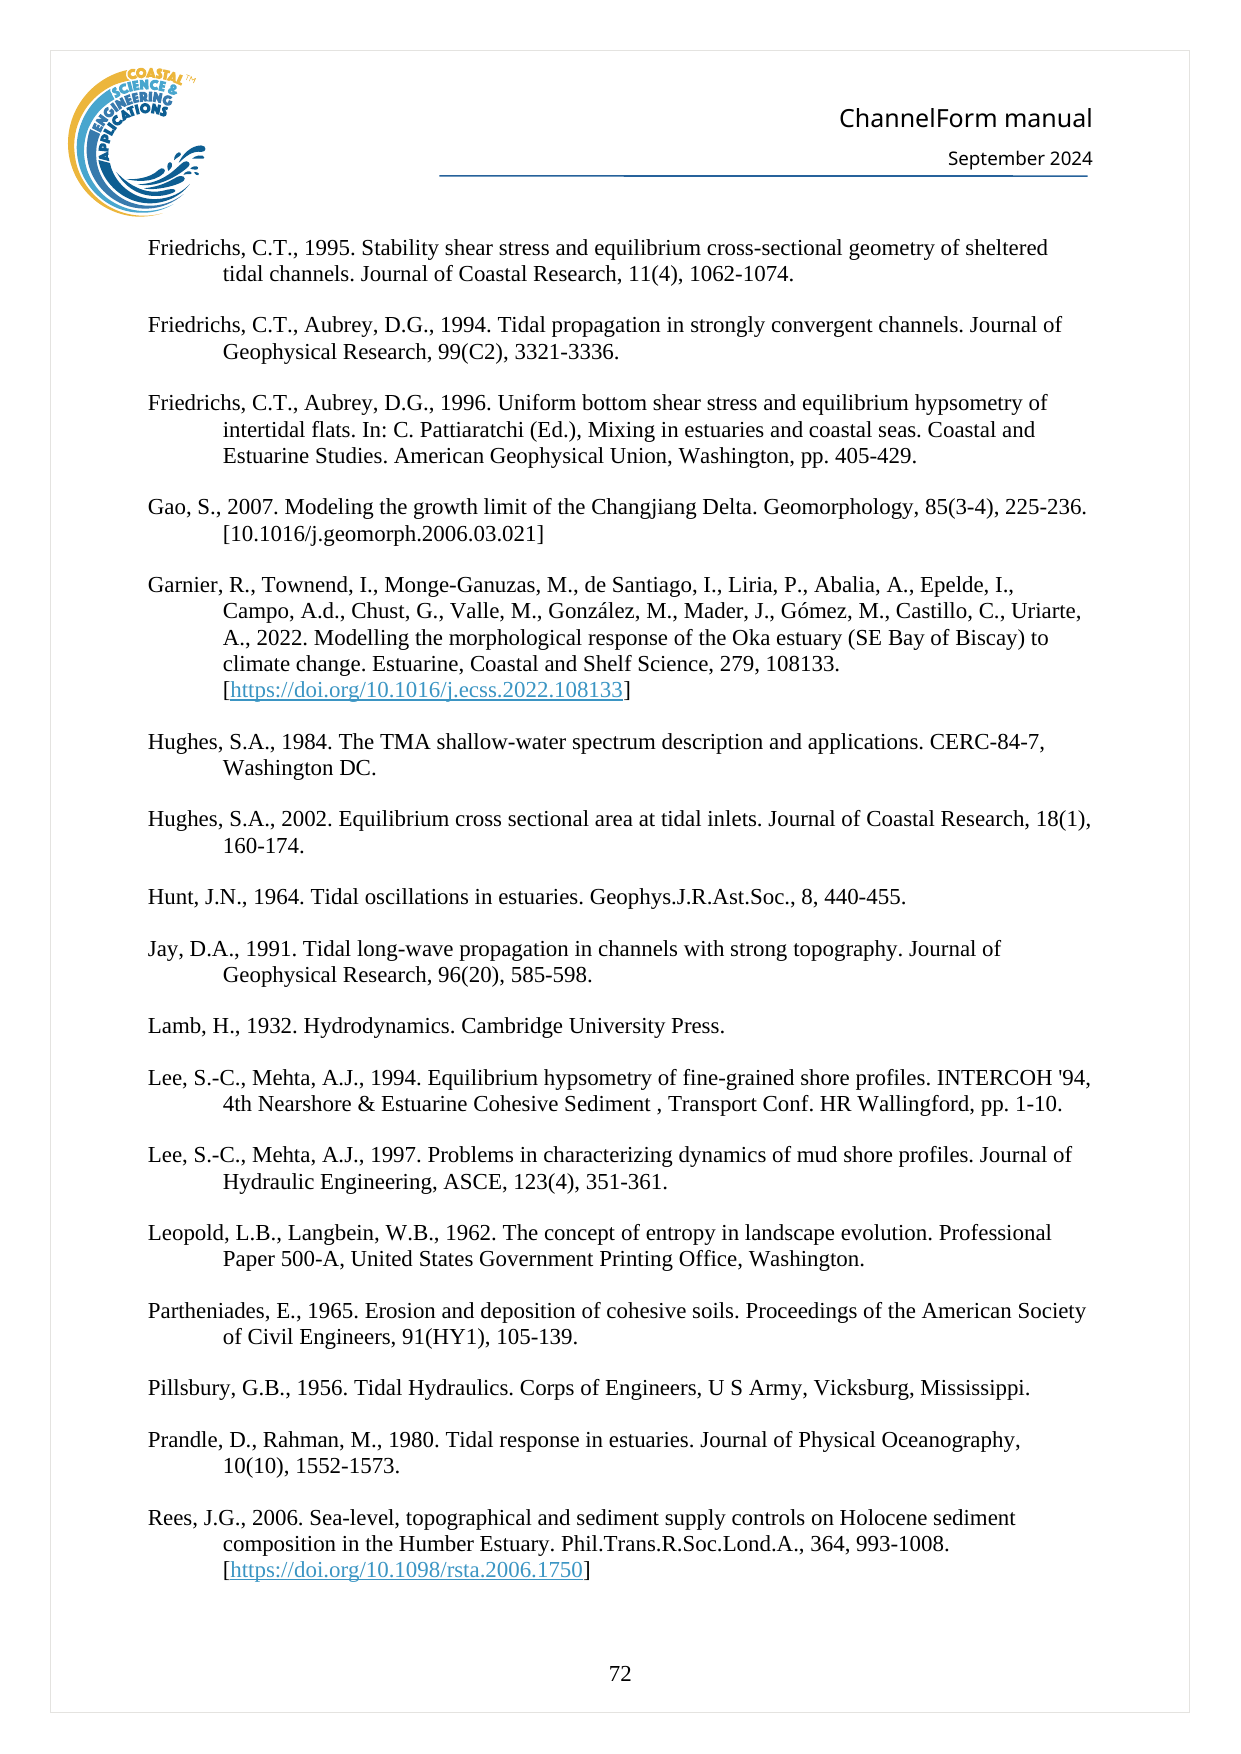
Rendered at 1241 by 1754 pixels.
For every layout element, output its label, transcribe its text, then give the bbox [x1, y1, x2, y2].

text Friedrichs, C.T., Aubrey, D.G., 1996. Uniform bottom shear stress and equilibrium hypsometry of intertidal flats. In: C. Pattiaratchi (Ed.), Mixing in estuaries and coastal seas. Coastal and Estuarine Studies. American Geophysical Union, Washington, pp. 405-429. [148, 389, 1093, 468]
text Jay, D.A., 1991. Tidal long-wave propagation in channels with strong topography. Journal of Geophysical Research, 96(20), 585-598. [148, 934, 1093, 987]
text Partheniades, E., 1965. Erosion and deposition of cohesive soils. Proceedings of the American Society of Civil Engineers, 91(HY1), 105-139. [148, 1297, 1093, 1349]
text Lee, S.-C., Mehta, A.J., 1994. Equilibrium hypsometry of fine-grained shore profiles. INTERCOH '94, 4th Nearshore & Estuarine Cohesive Sediment , Transport Conf. HR Wallingford, pp. 1-10. [148, 1064, 1093, 1116]
text Lee, S.-C., Mehta, A.J., 1997. Problems in characterizing dynamics of mud shore profiles. Journal of Hydraulic Engineering, ASCE, 123(4), 351-361. [148, 1141, 1093, 1194]
text Gao, S., 2007. Modeling the growth limit of the Changjiang Delta. Geomorphology, 85(3-4), 225-236. [10.1016/j.geomorph.2006.03.021] [148, 493, 1093, 546]
text Hughes, S.A., 1984. The TMA shallow-water spectrum description and applications. CERC-84-7, Washington DC. [148, 728, 1093, 781]
text Rees, J.G., 2006. Sea-level, topographical and sediment supply controls on Holocene sediment composition in the Humber Estuary. Phil.Trans.R.Soc.Lond.A., 364, 993-1008. [https://doi.org/10.1098/rsta.2006.1750] [148, 1503, 1093, 1583]
text Pillsbury, G.B., 1956. Tidal Hydraulics. Corps of Engineers, U S Army, Vicksburg, Mississippi. [148, 1374, 1093, 1401]
text Friedrichs, C.T., 1995. Stability shear stress and equilibrium cross-sectional geometry of sheltered tidal channels. Journal of Coastal Research, 11(4), 1062-1074. [148, 234, 1093, 287]
text Lamb, H., 1932. Hydrodynamics. Cambridge University Press. [148, 1012, 1093, 1039]
text Hughes, S.A., 2002. Equilibrium cross sectional area at tidal inlets. Journal of Coastal Research, 18(1), 160-174. [148, 806, 1093, 858]
text Hunt, J.N., 1964. Tidal oscillations in estuaries. Geophys.J.R.Ast.Soc., 8, 440-455. [148, 883, 1093, 909]
text Leopold, L.B., Langbein, W.B., 1962. The concept of entropy in landscape evolution. Professional Paper 500-A, United States Government Printing Office, Washington. [148, 1219, 1093, 1272]
text Garnier, R., Townend, I., Monge-Ganuzas, M., de Santiago, I., Liria, P., Abalia, A., Epelde, I., Campo, A.d., Chust, G., Valle, M., González, M., Mader, J., Gómez, M., Castillo, C., Uriarte, A., 2022. Modelling the morphological response of the Oka estuary (SE Bay of Biscay) to climate change. Estuarine, Coastal and Shelf Science, 279, 108133. [https://doi.org/10.1016/j.ecss.2022.108133] [148, 571, 1093, 703]
text Prandle, D., Rahman, M., 1980. Tidal response in estuaries. Journal of Physical Oceanography, 10(10), 1552-1573. [148, 1426, 1093, 1478]
text Friedrichs, C.T., Aubrey, D.G., 1994. Tidal propagation in strongly convergent channels. Journal of Geophysical Research, 99(C2), 3321-3336. [148, 312, 1093, 364]
